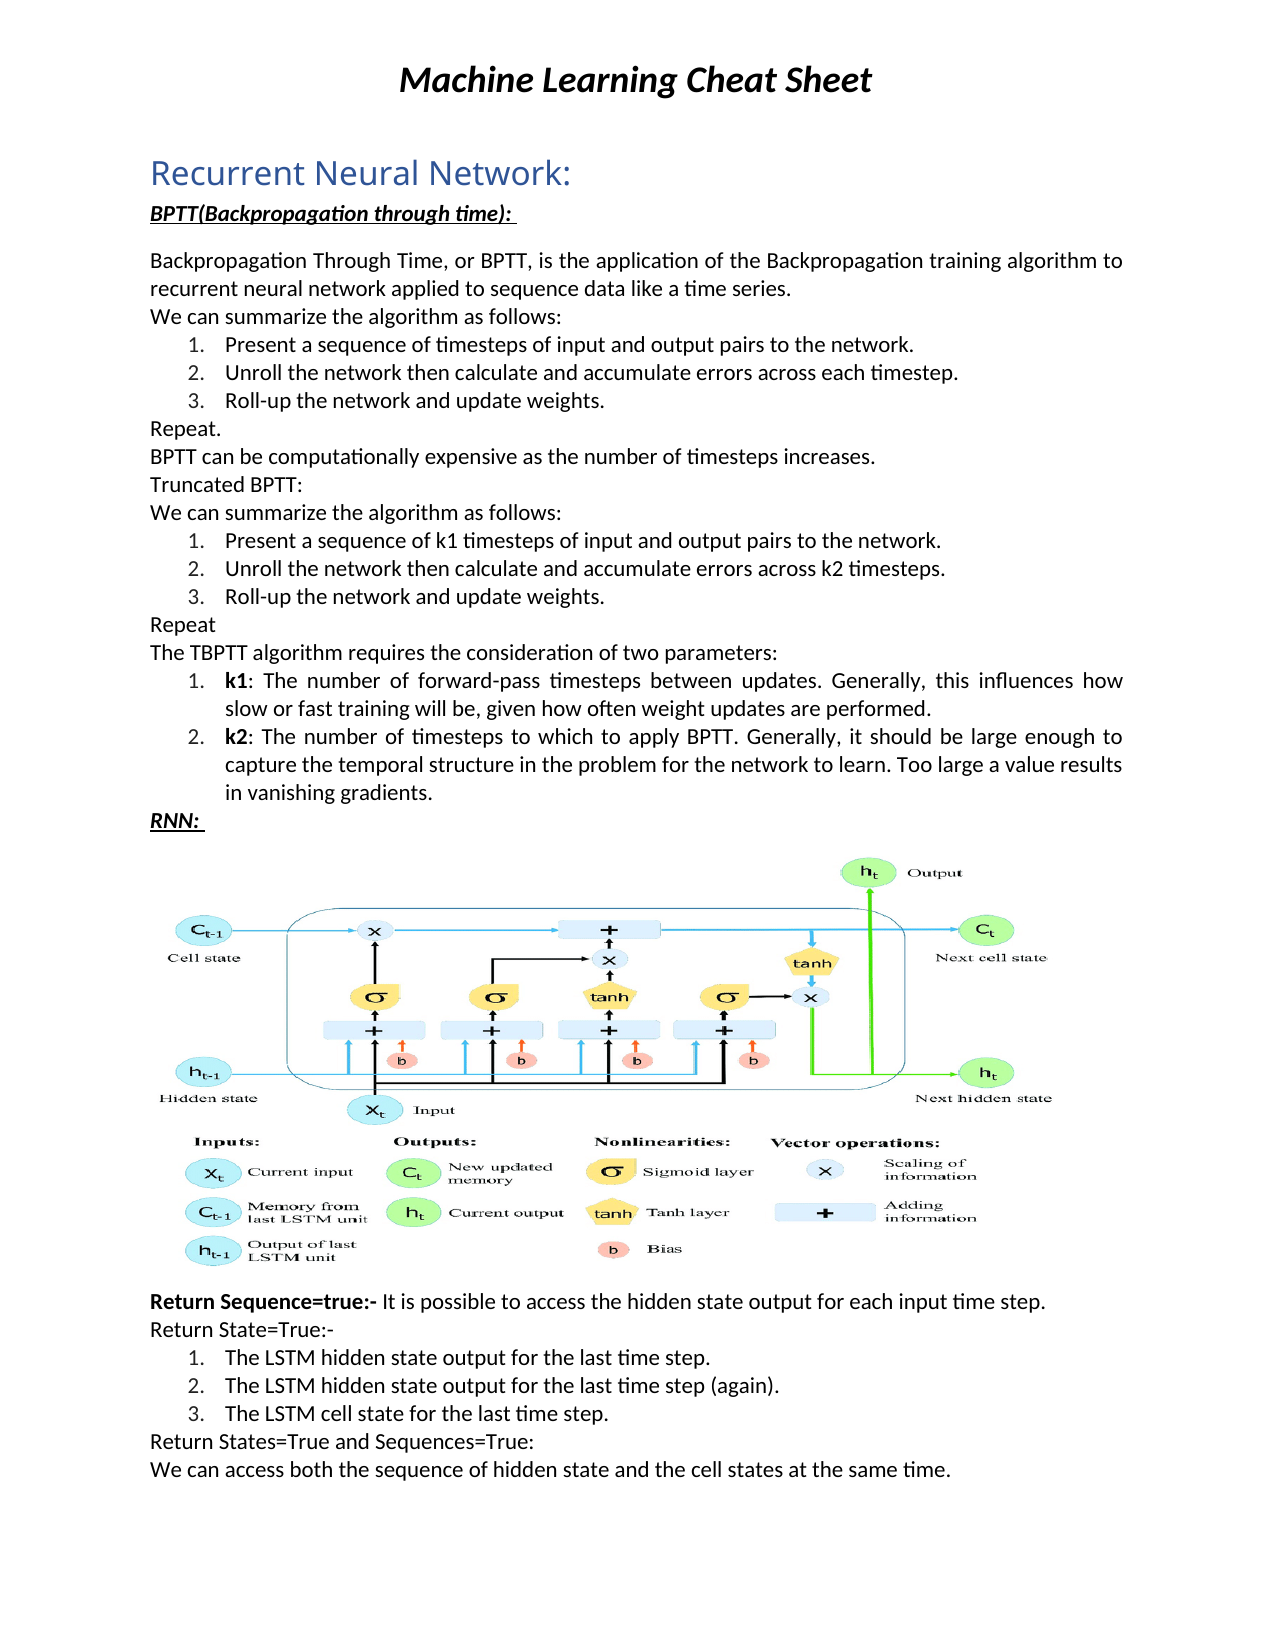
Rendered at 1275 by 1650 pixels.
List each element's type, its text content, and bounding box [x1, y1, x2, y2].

list Present a sequence of timesteps of input and output pairs to the network. [187, 330, 1125, 358]
text Backpropagation Through Time, or BPTT, is the application of the Backpropagation training algorithm to recurrent neural network applied to sequence data like a time series. [150, 246, 1125, 302]
text Repeat. [150, 414, 1125, 442]
text RNN: [150, 806, 1125, 834]
text We can summarize the algorithm as follows: [150, 302, 1125, 330]
text BPTT(Backpropagation through time): [150, 199, 1125, 227]
subtitle Recurrent Neural Network: [150, 150, 1125, 195]
list The LSTM cell state for the last time step. [187, 1399, 1125, 1427]
list k1: The number of forward-pass timesteps between updates. Generally, this influences how slow or fast training will be, given how often weight updates are performed. [187, 666, 1125, 722]
text Return Sequence=true:- It is possible to access the hidden state output for each input time step. [150, 1287, 1125, 1315]
list Roll-up the network and update weights. [187, 386, 1125, 414]
text Truncated BPTT: [150, 470, 1125, 498]
list The LSTM hidden state output for the last time step (again). [187, 1371, 1125, 1399]
text We can summarize the algorithm as follows: [150, 498, 1125, 526]
text Return States=True and Sequences=True: [150, 1427, 1125, 1456]
text Return State=True:- [150, 1315, 1125, 1343]
list k2: The number of timesteps to which to apply BPTT. Generally, it should be large enough to capture the temporal structure in the problem for the network to learn. Too large a value results in vanishing gradients. [187, 722, 1125, 806]
list The LSTM hidden state output for the last time step. [187, 1343, 1125, 1371]
picture [150, 853, 1062, 1269]
list Unroll the network then calculate and accumulate errors across each timestep. [187, 358, 1125, 386]
list Roll-up the network and update weights. [187, 582, 1125, 610]
list Present a sequence of k1 timesteps of input and output pairs to the network. [187, 526, 1125, 554]
text The TBPTT algorithm requires the consideration of two parameters: [150, 638, 1125, 666]
text We can access both the sequence of hidden state and the cell states at the same time. [150, 1456, 1125, 1483]
text BPTT can be computationally expensive as the number of timesteps increases. [150, 442, 1125, 470]
list Unroll the network then calculate and accumulate errors across k2 timesteps. [187, 554, 1125, 582]
text Repeat [150, 610, 1125, 638]
